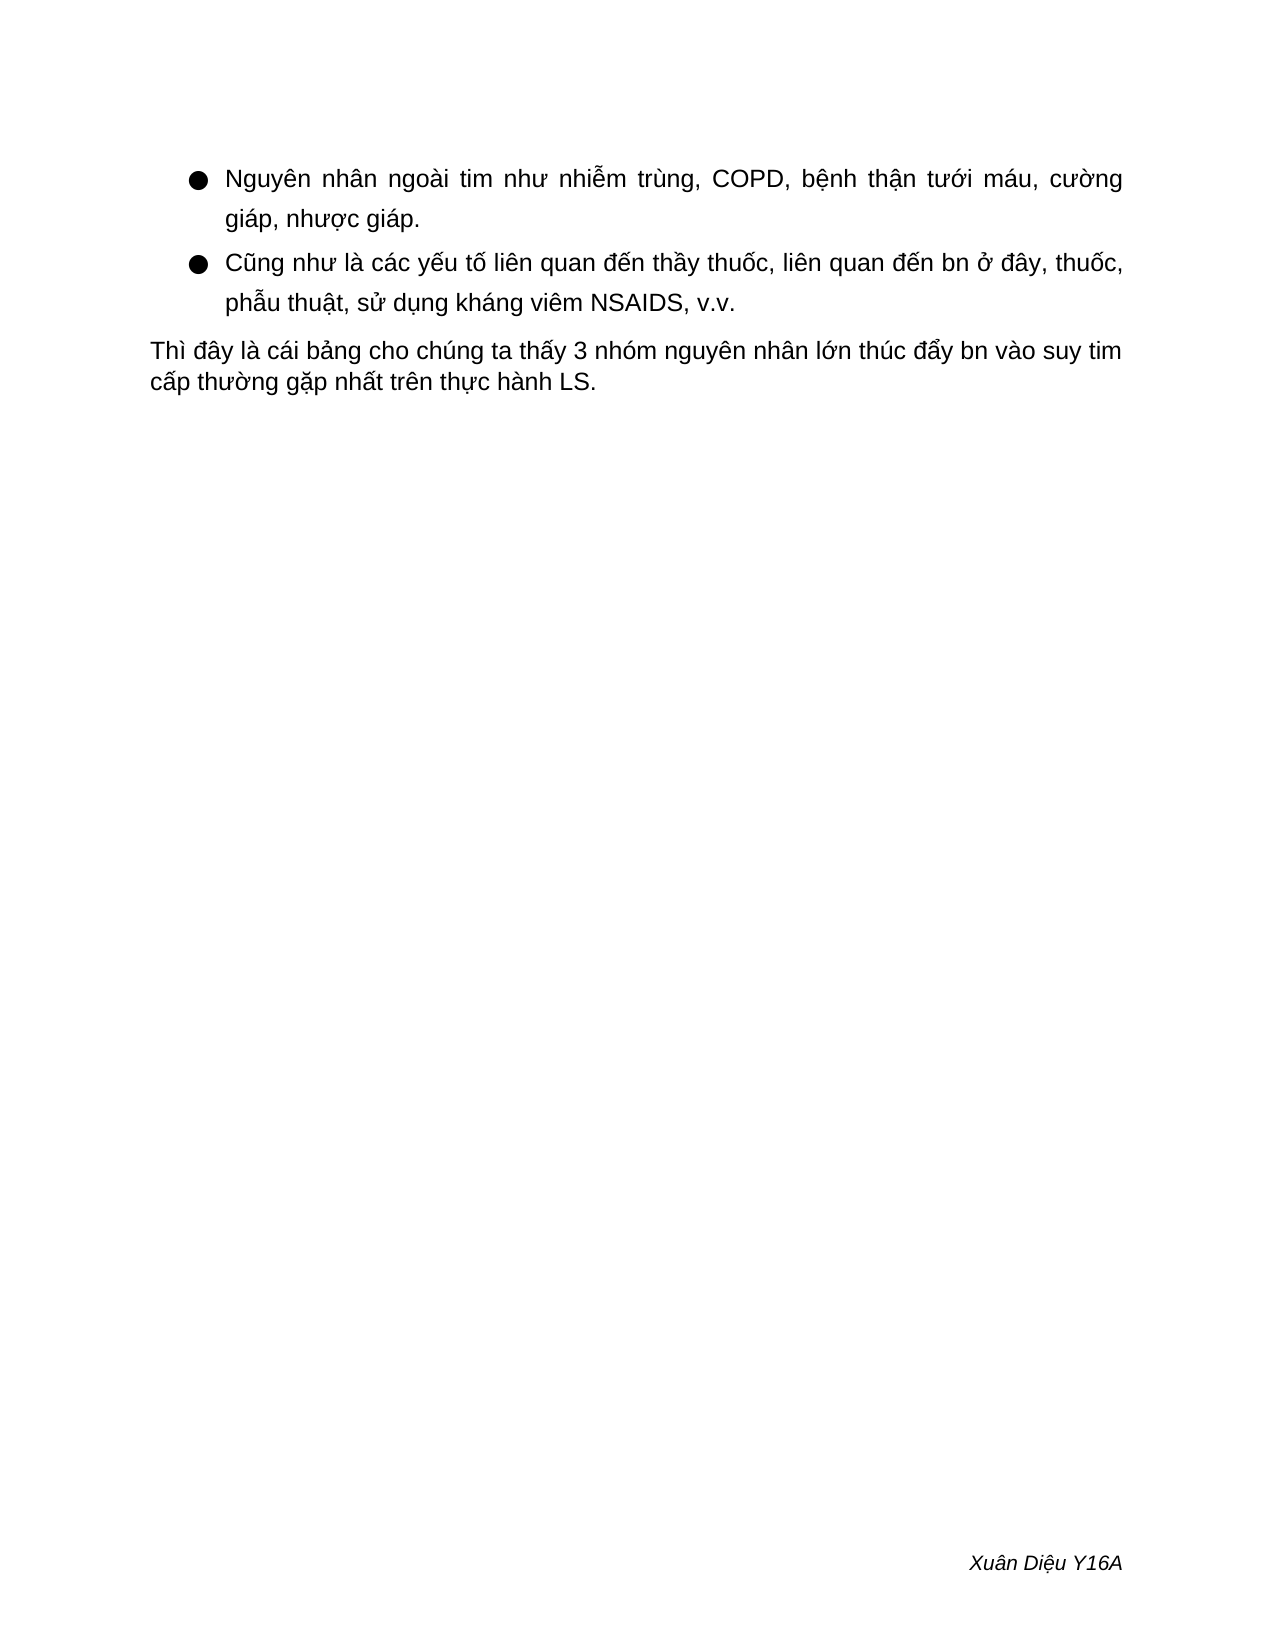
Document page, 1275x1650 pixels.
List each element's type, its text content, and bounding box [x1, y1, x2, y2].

list Nguyên nhân ngoài tim như nhiễm trùng, COPD, bệnh thận tưới máu, cường giáp, nhược giáp. [187, 150, 1125, 232]
text Thì đây là cái bảng cho chúng ta thấy 3 nhóm nguyên nhân lớn thúc đẩy bn vào suy tim cấp thường gặp nhất trên thực hành LS. [150, 336, 1125, 396]
list Cũng như là các yếu tố liên quan đến thầy thuốc, liên quan đến bn ở đây, thuốc, phẫu thuật, sử dụng kháng viêm NSAIDS, v.v. [187, 234, 1125, 317]
